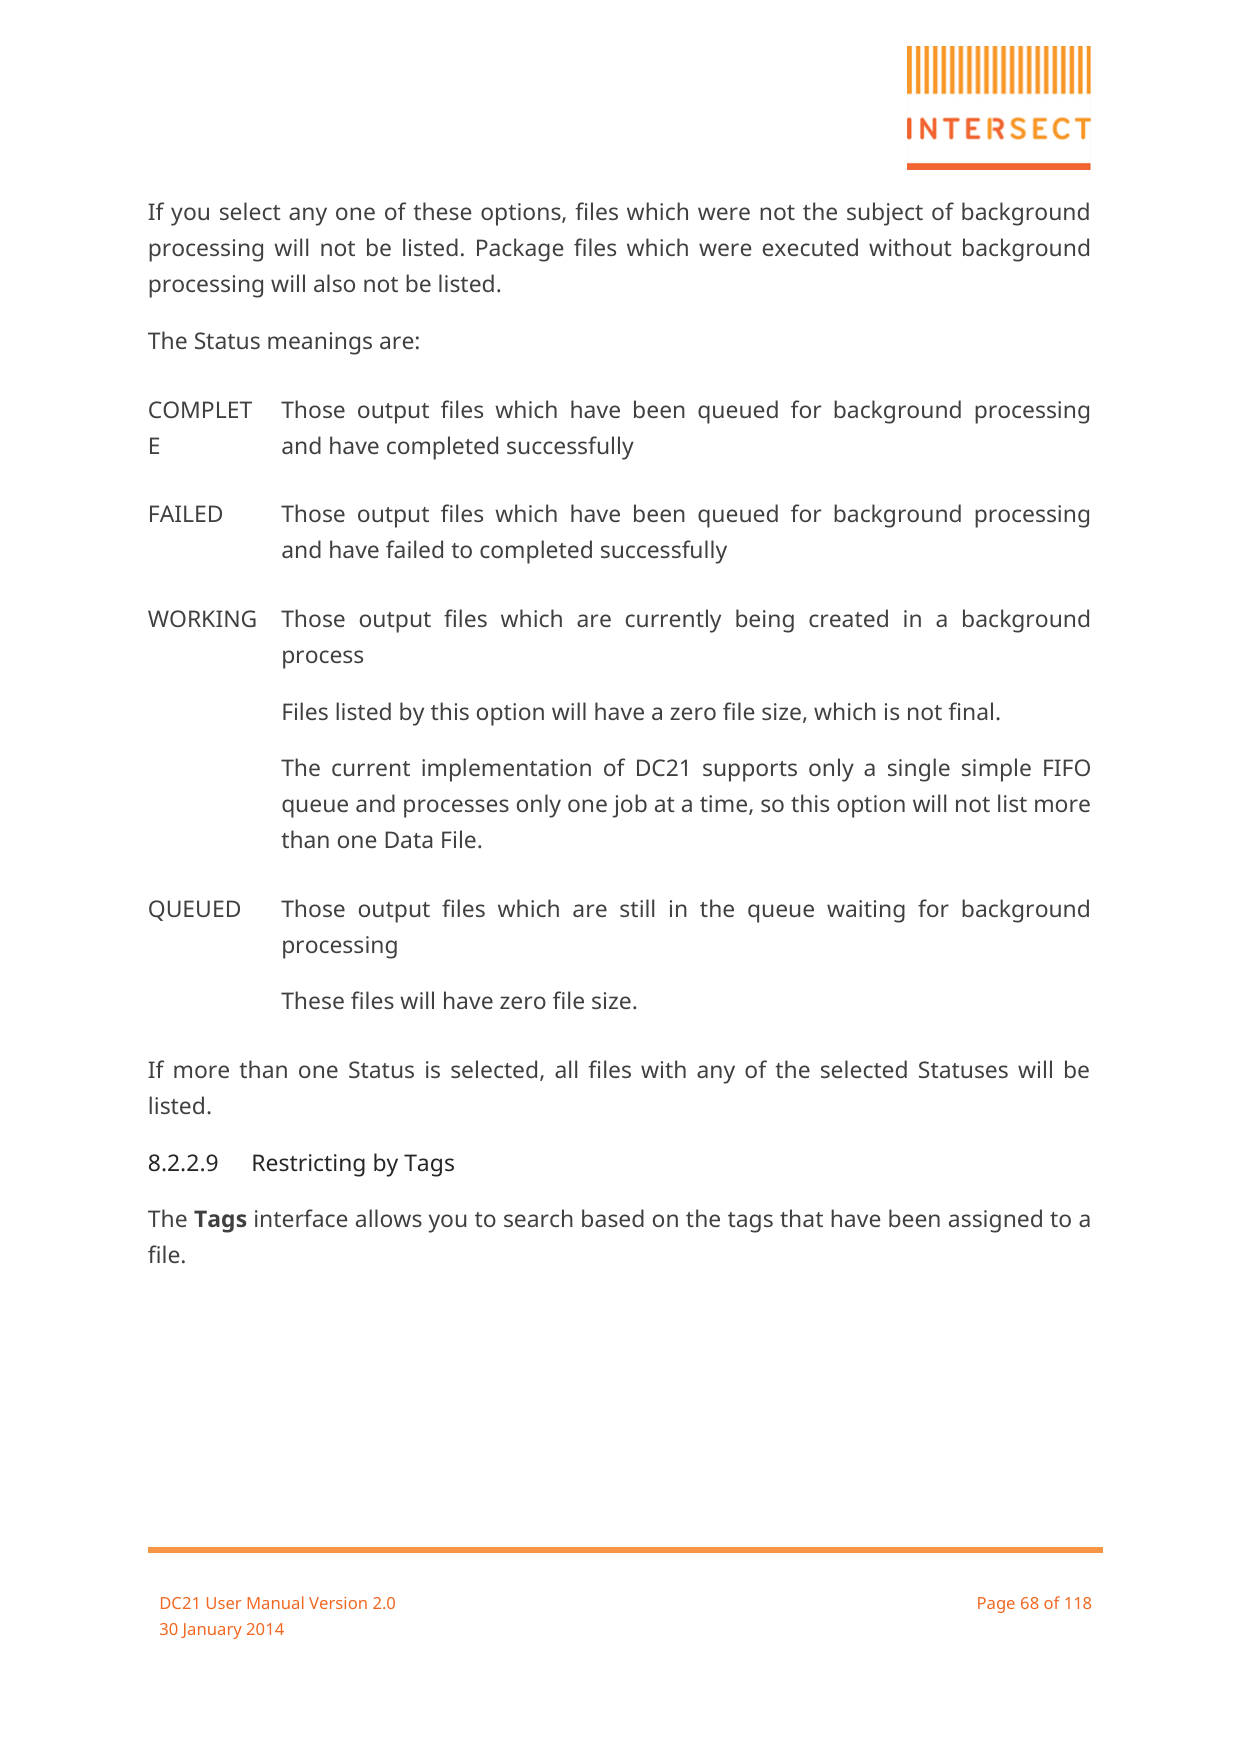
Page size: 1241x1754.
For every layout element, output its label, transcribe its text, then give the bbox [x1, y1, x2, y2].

table_cell Those output files which are currently being created in a background process Files listed by this option will have a zero file size, which is not final. The current implementation of DC21 supports only a single simple FIFO queue and processes only one job at a time, so this option will not list more than one Data File. [270, 590, 1103, 880]
table_cell Those output files which have been queued for background processing and have failed to completed successfully [270, 486, 1103, 590]
table_cell QUEUED [136, 880, 270, 1041]
text The Tags interface allows you to search based on the tags that have been assigned to a file. [148, 1203, 1092, 1270]
text If more than one Status is selected, all files with any of the selected Statuses will be listed. [148, 1054, 1092, 1121]
table_cell FAILED [136, 486, 270, 590]
table_cell WORKING [136, 590, 270, 880]
text The Status meanings are: [148, 325, 1092, 356]
table_header Those output files which have been queued for background processing and have completed successfully [270, 382, 1103, 486]
table_header COMPLETE [136, 382, 270, 486]
table_cell Those output files which are still in the queue waiting for background processing These files will have zero file size. [270, 880, 1103, 1041]
subtitle Restricting by Tags [148, 1146, 1092, 1178]
text If you select any one of these options, files which were not the subject of background processing will not be listed. Package files which were executed without background processing will also not be listed. [148, 196, 1092, 299]
picture [905, 44, 1093, 172]
